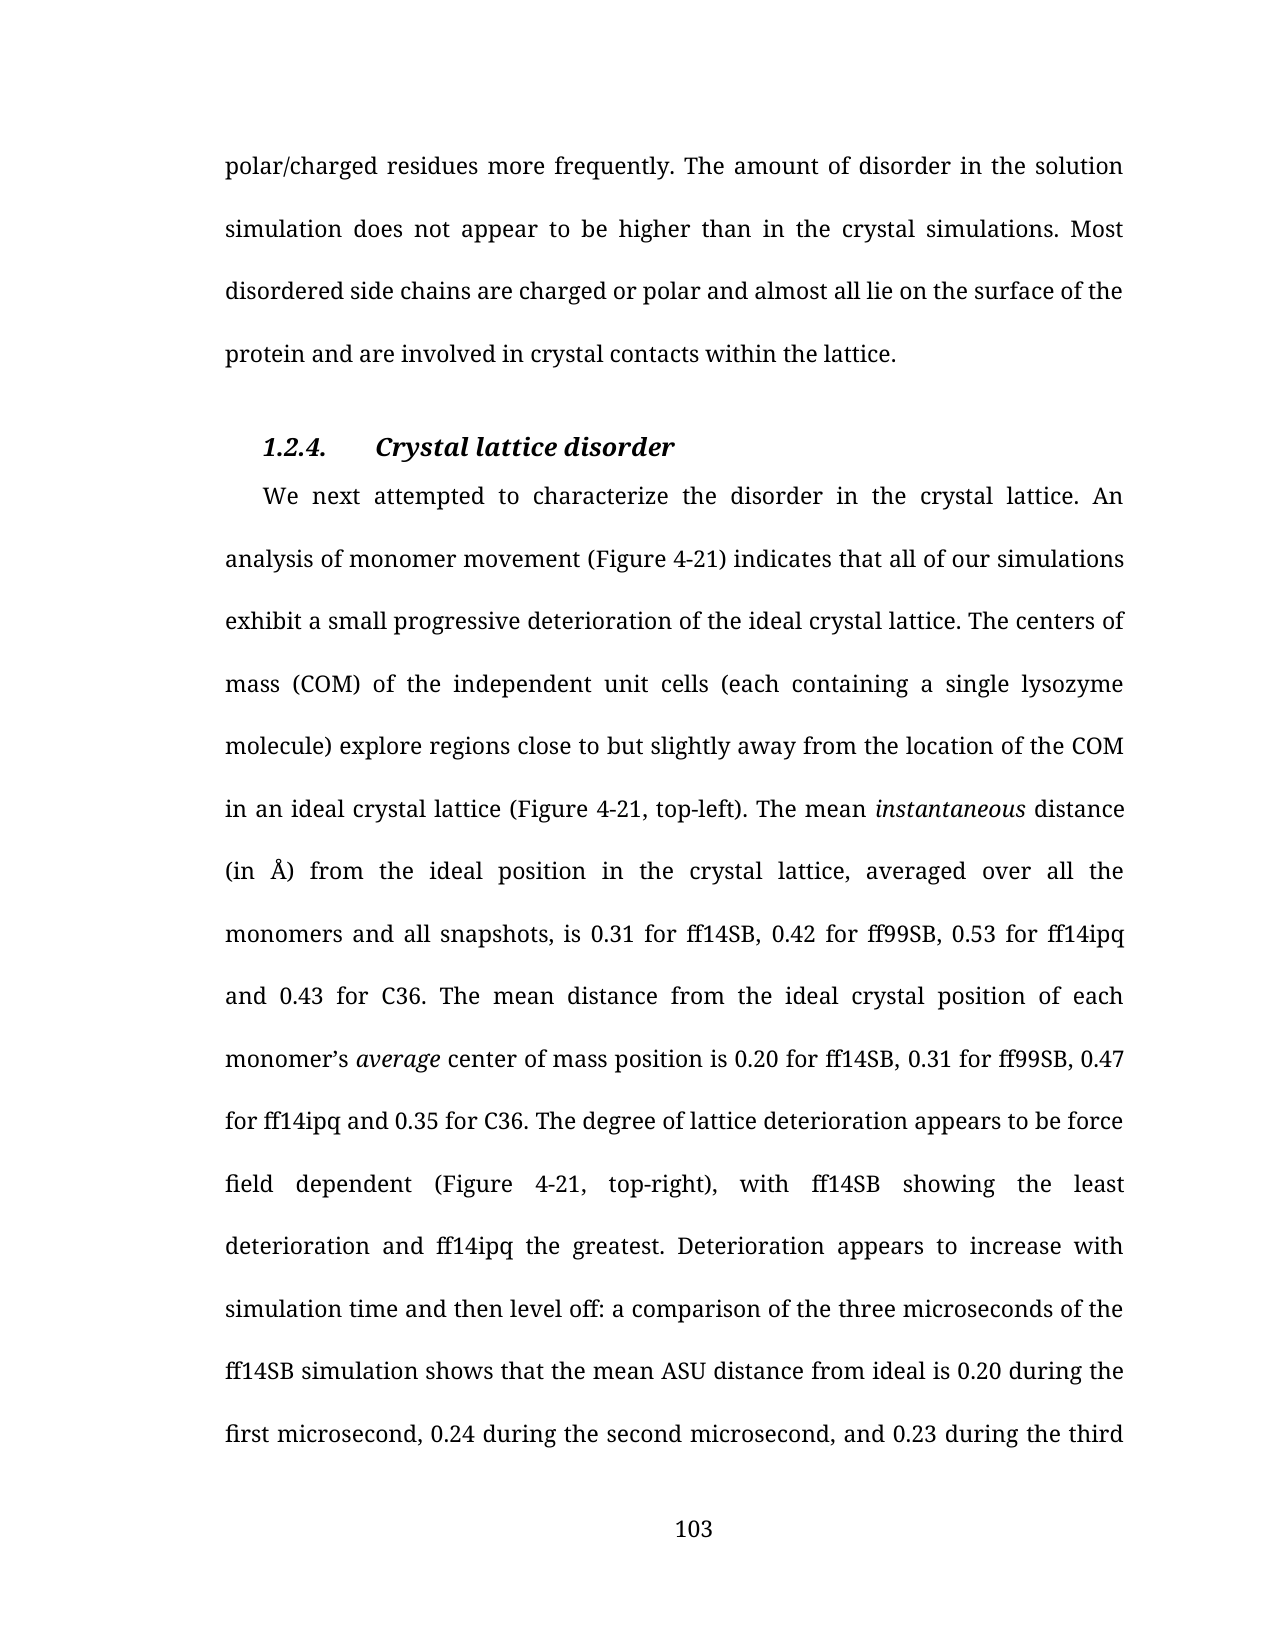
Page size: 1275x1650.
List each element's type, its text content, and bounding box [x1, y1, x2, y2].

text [225, 480, 1125, 1449]
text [225, 150, 1125, 369]
subtitle Crystal lattice disorder [225, 429, 1125, 463]
